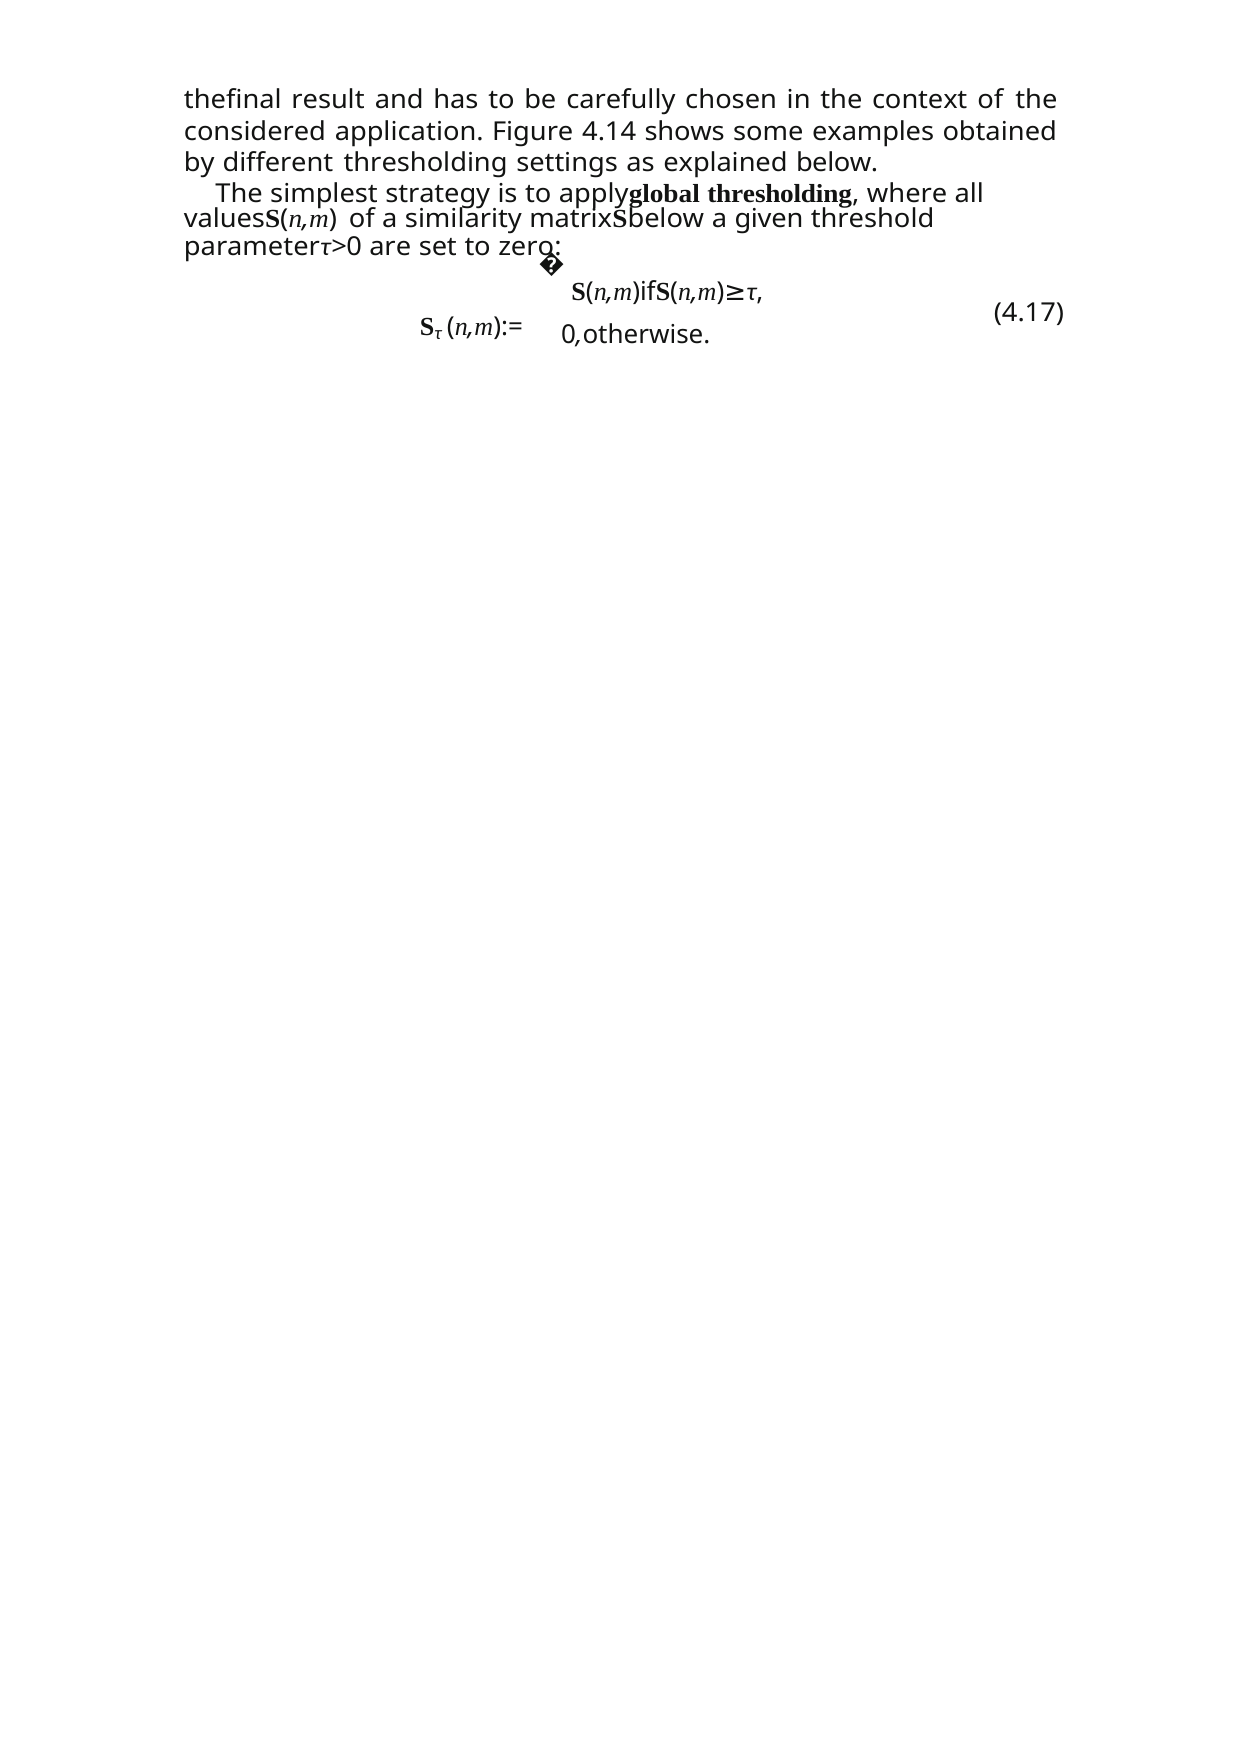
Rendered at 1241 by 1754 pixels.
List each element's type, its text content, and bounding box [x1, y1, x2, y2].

text � S(n,m)ifS(n,m)≥τ, [232, 263, 1069, 310]
text Sτ (n,m):= [173, 310, 523, 342]
text The simplest strategy is to applyglobal thresholding, where all valuesS(n,m) of a similarity matrixSbelow a given threshold parameterτ>0 are set to zero: [184, 180, 1039, 263]
text 0,otherwise. (4.17) [561, 310, 1069, 351]
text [184, 83, 1057, 178]
